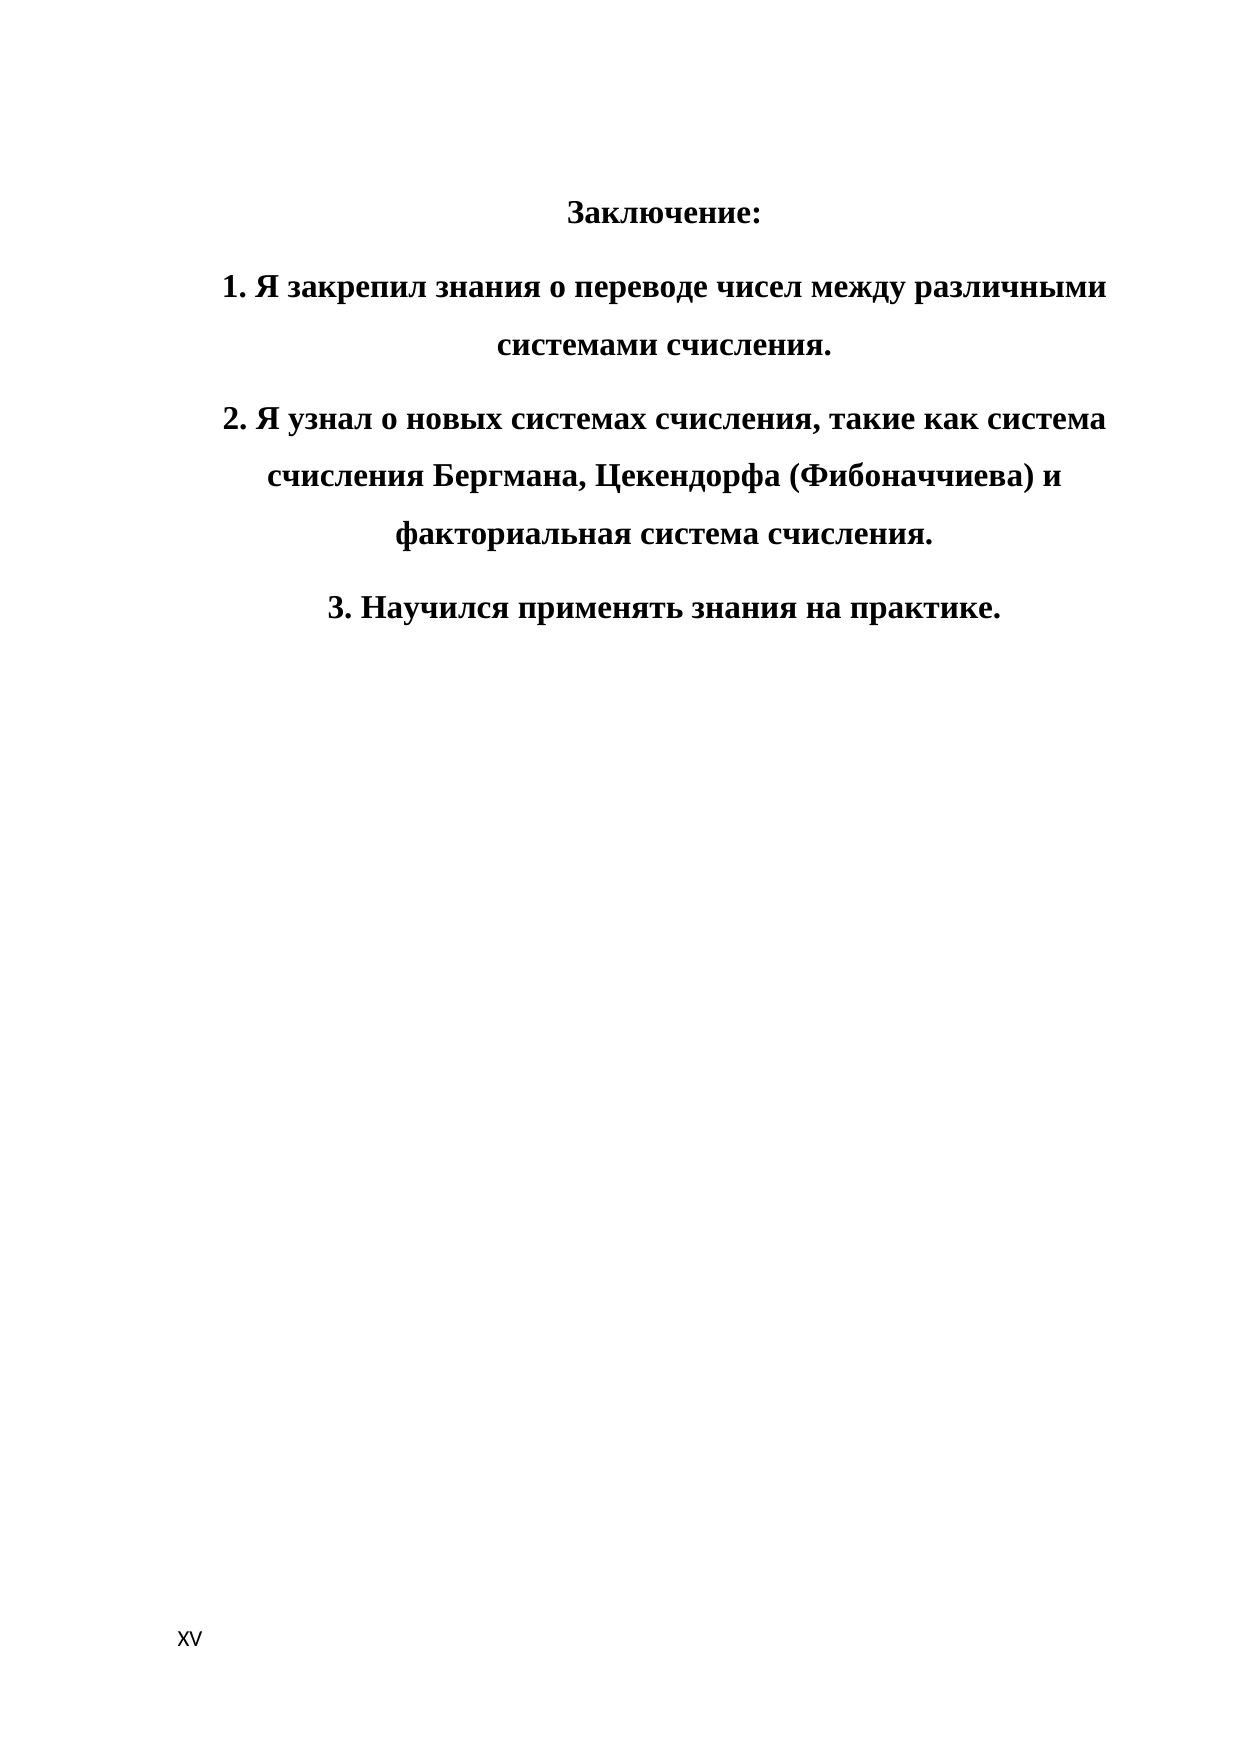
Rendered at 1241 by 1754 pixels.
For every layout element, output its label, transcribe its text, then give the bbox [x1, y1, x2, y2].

text 1. Я закрепил знания о переводе чисел между различными системами счисления. [177, 266, 1152, 362]
text Заключение: [177, 192, 1152, 231]
text 3. Научился применять знания на практике. [177, 587, 1152, 626]
text 2. Я узнал о новых системах счисления, такие как система счисления Бергмана, Цекендорфа (Фибоначчиева) и факториальная система счисления. [177, 398, 1152, 551]
